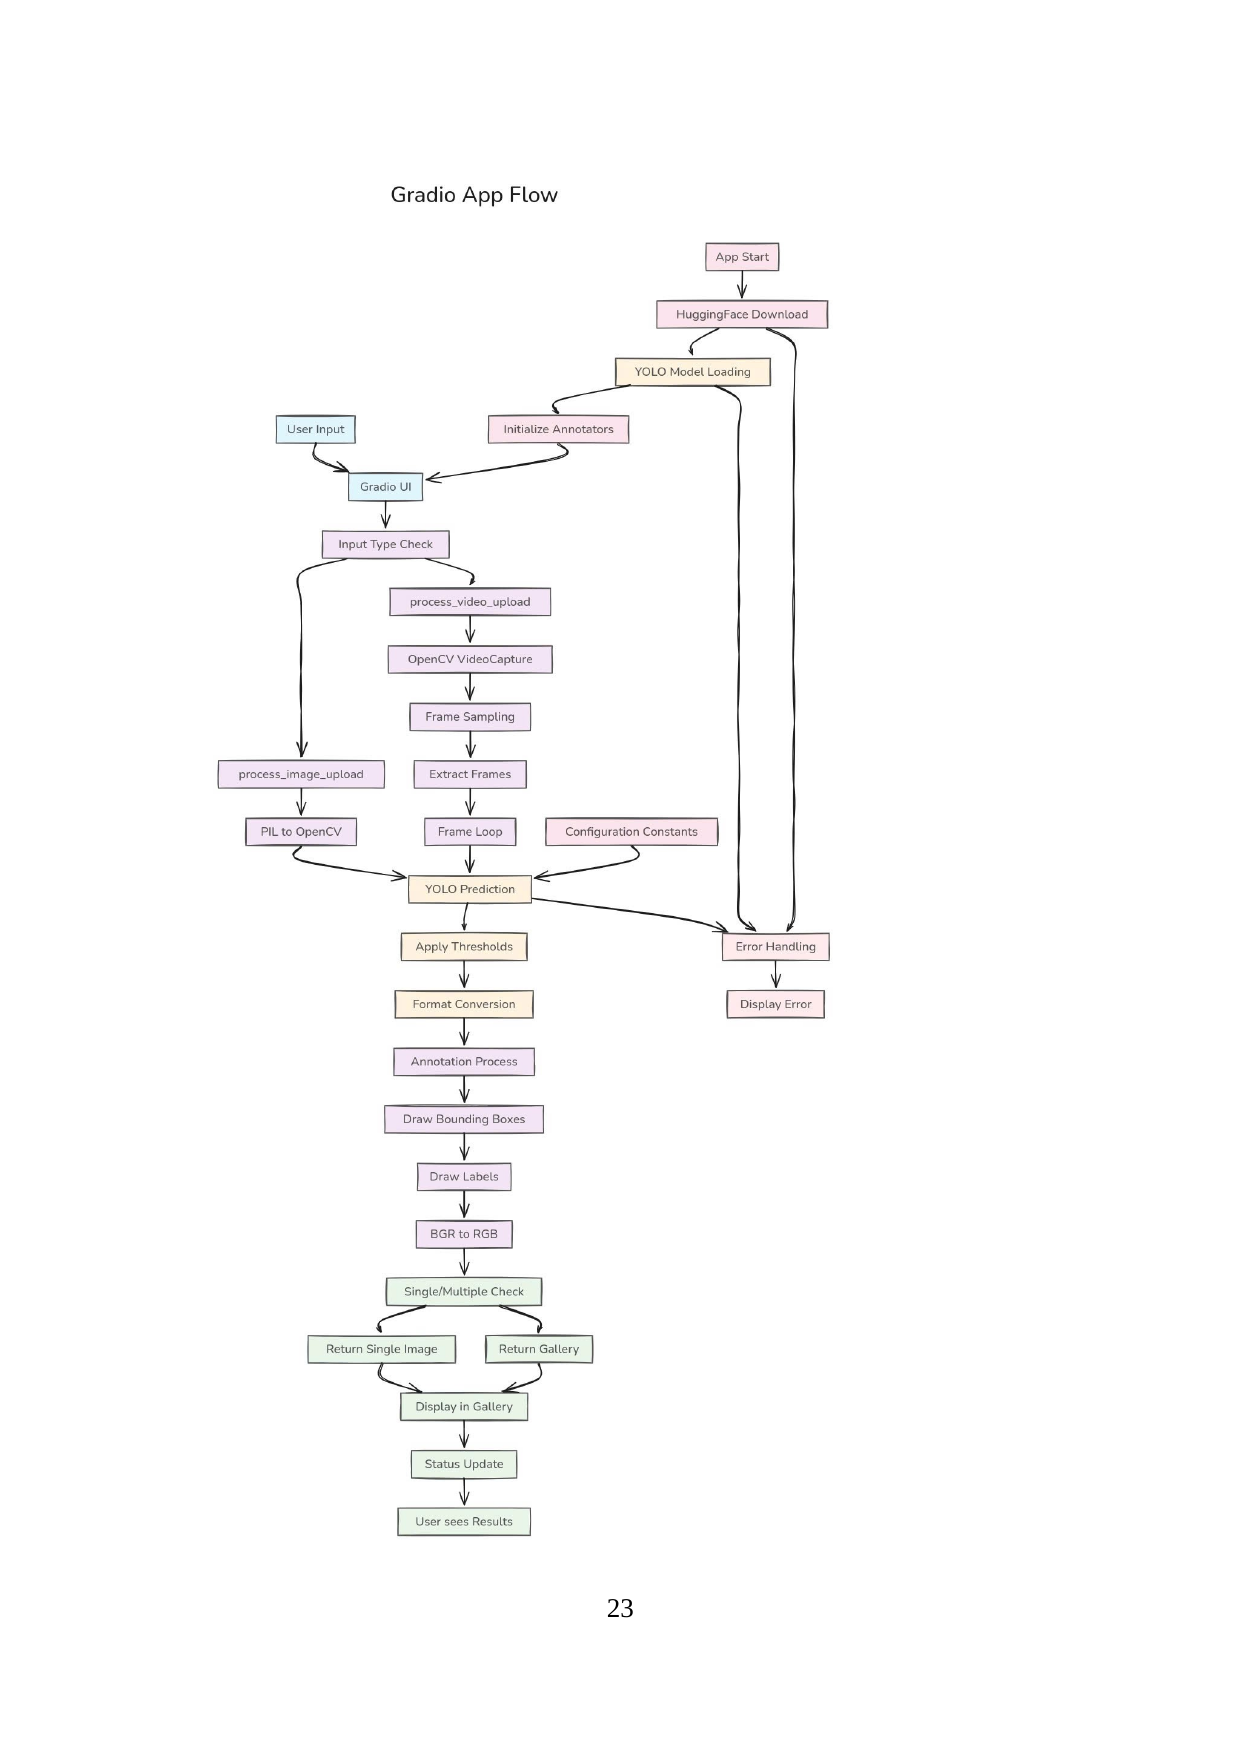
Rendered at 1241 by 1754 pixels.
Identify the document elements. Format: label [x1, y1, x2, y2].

picture [212, 174, 1028, 1541]
